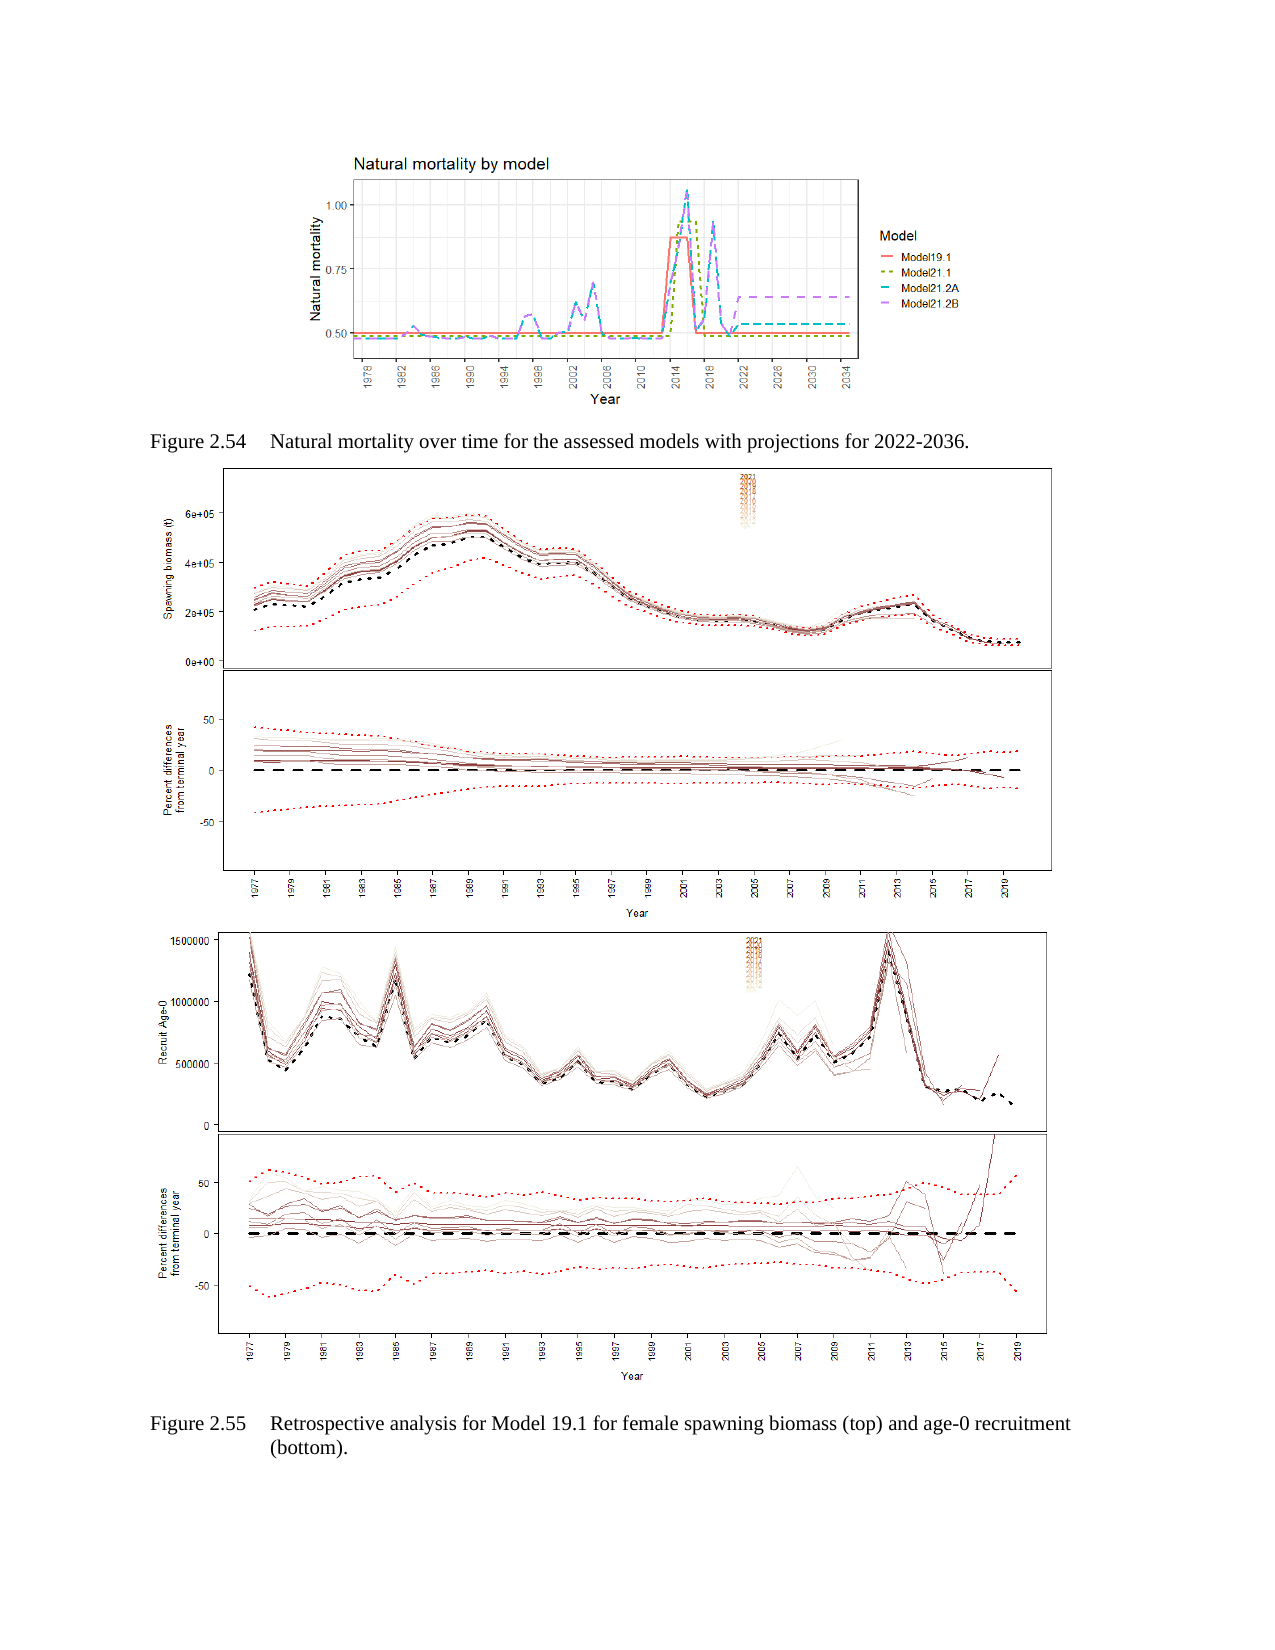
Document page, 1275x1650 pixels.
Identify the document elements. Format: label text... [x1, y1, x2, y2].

picture [150, 465, 1056, 1394]
picture [302, 150, 973, 413]
text Figure 2.54 Natural mortality over time for the assessed models with projections for 2022-2036. [150, 429, 1125, 453]
text Figure 2.55 Retrospective analysis for Model 19.1 for female spawning biomass (top) and age-0 recruitment (bottom). [150, 1411, 1125, 1459]
